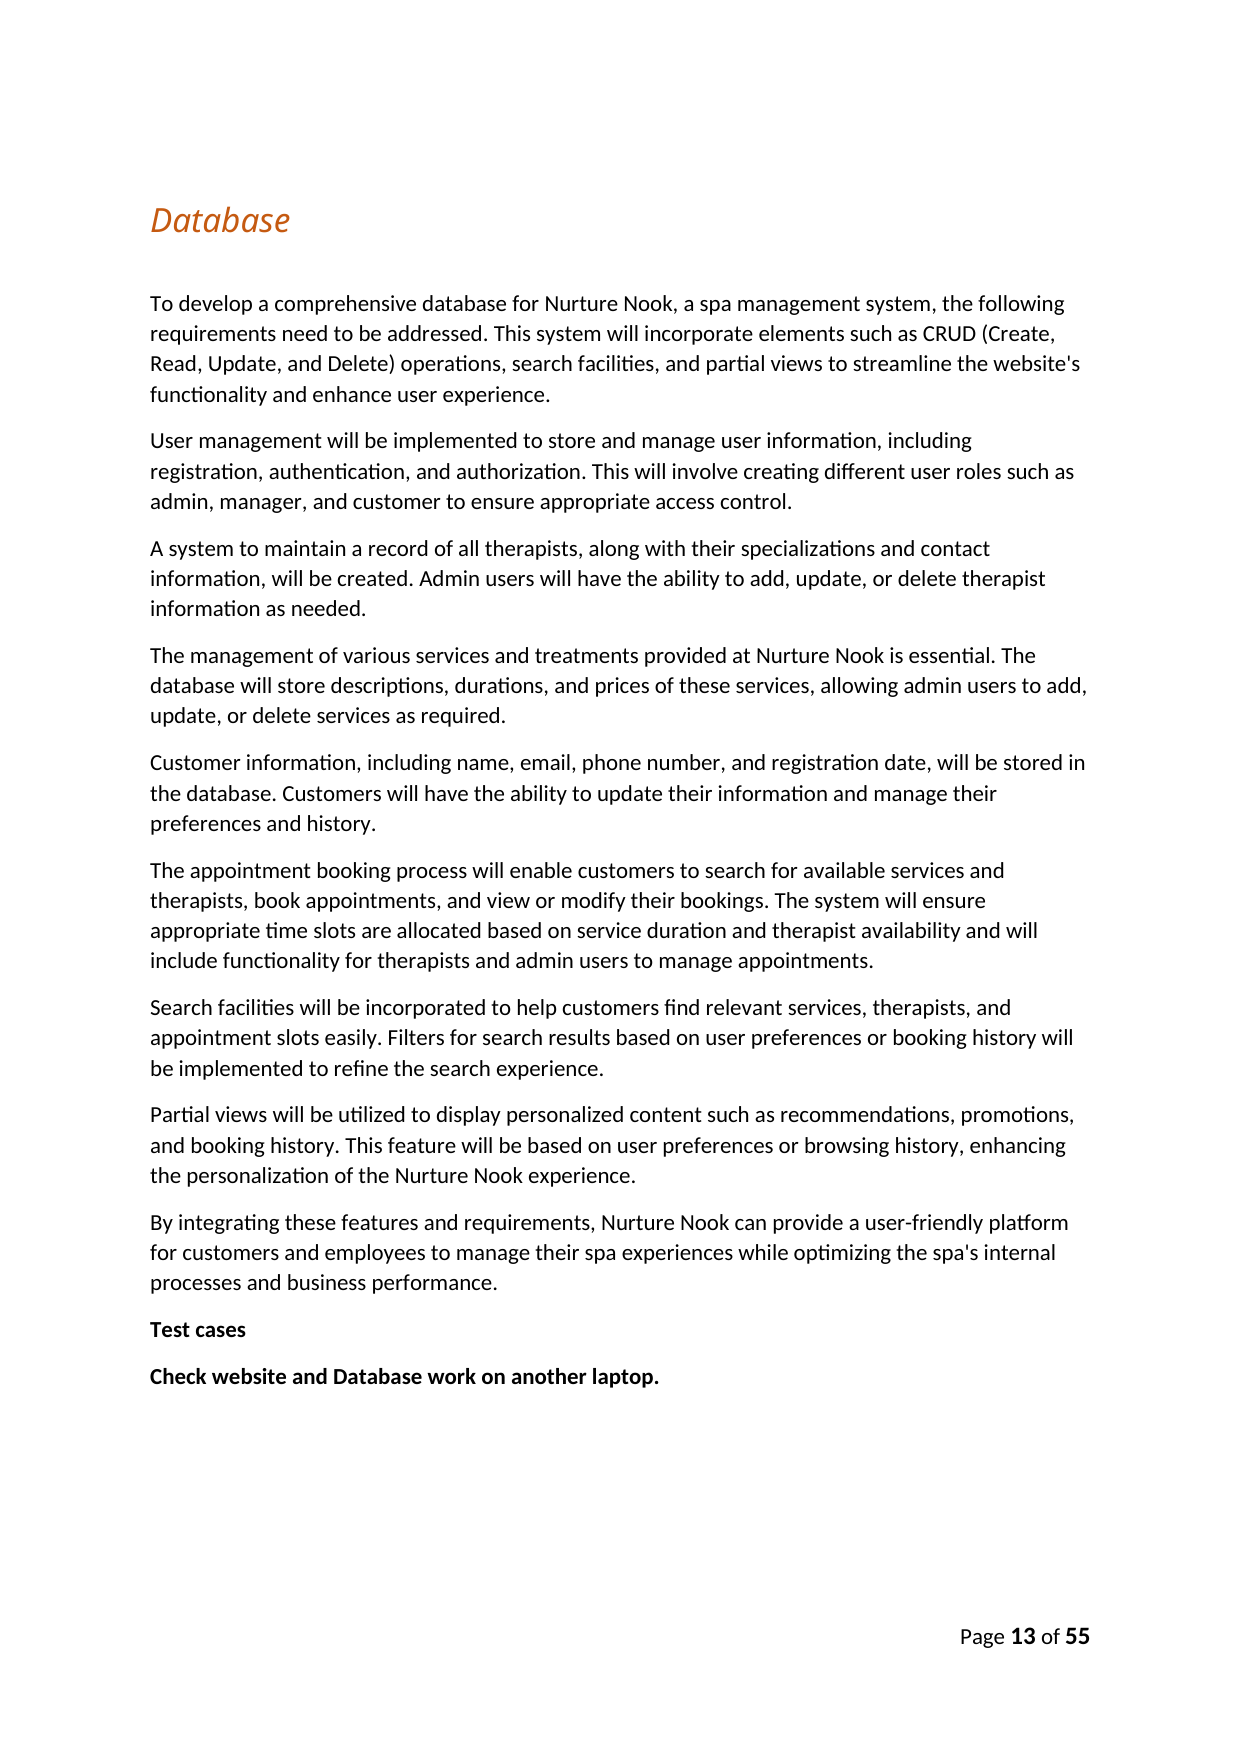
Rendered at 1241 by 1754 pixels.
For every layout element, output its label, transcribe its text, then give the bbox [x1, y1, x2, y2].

text A system to maintain a record of all therapists, along with their specializations and contact information, will be created. Admin users will have the ability to add, update, or delete therapist information as needed. [150, 534, 1090, 622]
text The management of various services and treatments provided at Nurture Nook is essential. The database will store descriptions, durations, and prices of these services, allowing admin users to add, update, or delete services as required. [150, 641, 1090, 730]
subtitle Database [150, 197, 1090, 242]
text Test cases [150, 1315, 1090, 1343]
text To develop a comprehensive database for Nurture Nook, a spa management system, the following requirements need to be addressed. This system will incorporate elements such as CRUD (Create, Read, Update, and Delete) operations, search facilities, and partial views to streamline the website's functionality and enhance user experience. [150, 289, 1090, 408]
text The appointment booking process will enable customers to search for available services and therapists, book appointments, and view or modify their bookings. The system will ensure appropriate time slots are allocated based on service duration and therapist availability and will include functionality for therapists and admin users to manage appointments. [150, 856, 1090, 974]
text Check website and Database work on another laptop. [150, 1362, 1090, 1390]
text User management will be implemented to store and manage user information, including registration, authentication, and authorization. This will involve creating different user roles such as admin, manager, and customer to ensure appropriate access control. [150, 427, 1090, 515]
text By integrating these features and requirements, Nurture Nook can provide a user-friendly platform for customers and employees to manage their spa experiences while optimizing the spa's internal processes and business performance. [150, 1208, 1090, 1296]
text Search facilities will be incorporated to help customers find relevant services, therapists, and appointment slots easily. Filters for search results based on user preferences or booking history will be implemented to refine the search experience. [150, 993, 1090, 1082]
text Partial views will be utilized to display personalized content such as recommendations, promotions, and booking history. This feature will be based on user preferences or browsing history, enhancing the personalization of the Nurture Nook experience. [150, 1101, 1090, 1189]
text Customer information, including name, email, phone number, and registration date, will be stored in the database. Customers will have the ability to update their information and manage their preferences and history. [150, 748, 1090, 837]
